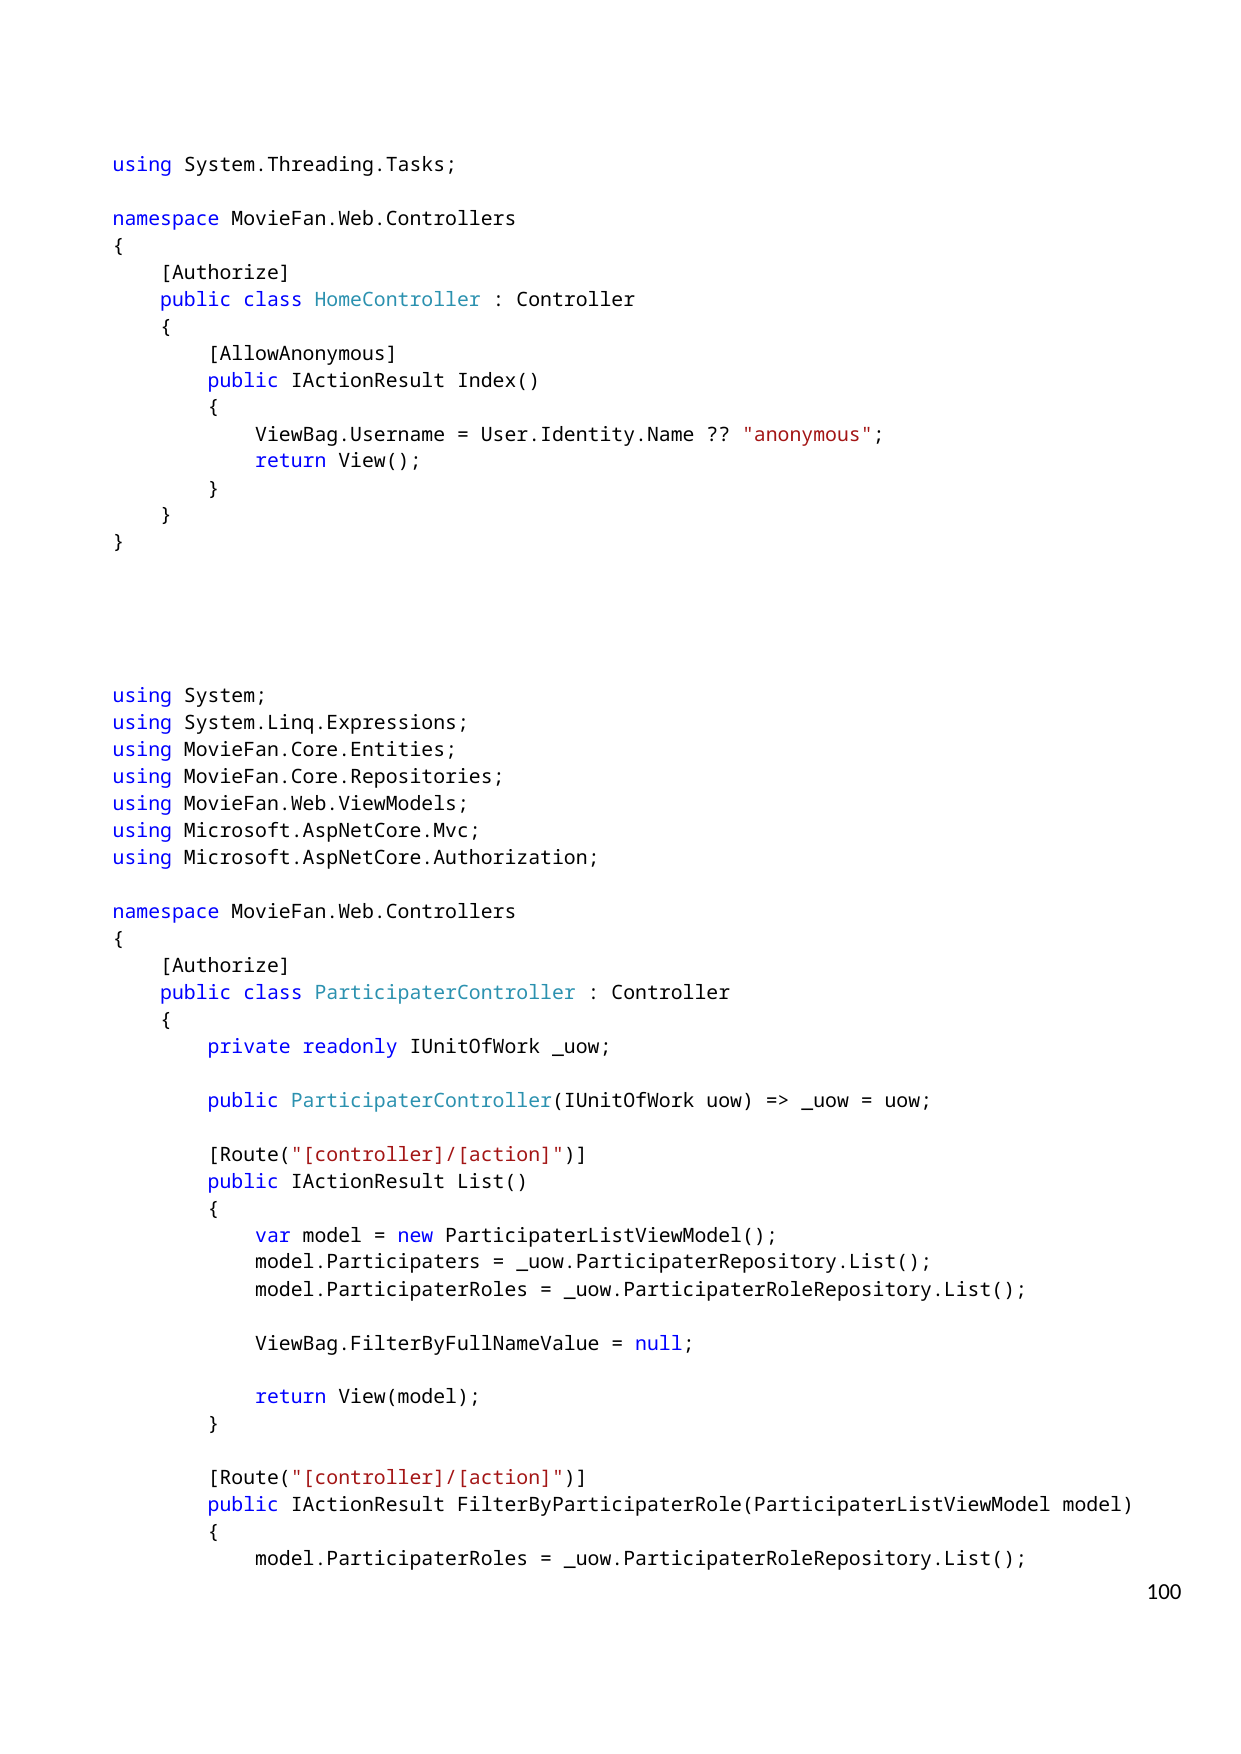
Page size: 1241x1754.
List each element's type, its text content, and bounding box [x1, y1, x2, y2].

text public ParticipaterController(IUnitOfWork uow) => _uow = uow; [112, 1086, 1181, 1113]
text model.ParticipaterRoles = _uow.ParticipaterRoleRepository.List(); [112, 1275, 1181, 1302]
text using MovieFan.Web.ViewModels; [112, 789, 1181, 816]
text [Authorize] [112, 258, 1181, 285]
text { [112, 1005, 1181, 1032]
text [AllowAnonymous] [112, 339, 1181, 366]
text } [112, 501, 1181, 528]
text return View(); [112, 447, 1181, 474]
text public IActionResult List() [112, 1167, 1181, 1194]
text using Microsoft.AspNetCore.Mvc; [112, 816, 1181, 843]
text public IActionResult FilterByParticipaterRole(ParticipaterListViewModel model) [112, 1491, 1181, 1518]
text [Authorize] [112, 951, 1181, 978]
text using System.Threading.Tasks; [112, 150, 1181, 177]
text using MovieFan.Core.Repositories; [112, 762, 1181, 789]
text using MovieFan.Core.Entities; [112, 735, 1181, 762]
text using System; [112, 681, 1181, 708]
text private readonly IUnitOfWork _uow; [112, 1032, 1181, 1059]
text public IActionResult Index() [112, 366, 1181, 393]
text } [112, 1410, 1181, 1437]
text [Route("[controller]/[action]")] [112, 1140, 1181, 1167]
text { [112, 924, 1181, 951]
text { [112, 1194, 1181, 1221]
text { [112, 1518, 1181, 1544]
text } [112, 474, 1181, 501]
text model.ParticipaterRoles = _uow.ParticipaterRoleRepository.List(); [112, 1544, 1181, 1572]
text public class ParticipaterController : Controller [112, 978, 1181, 1005]
text { [112, 393, 1181, 420]
text namespace MovieFan.Web.Controllers [112, 204, 1181, 231]
text var model = new ParticipaterListViewModel(); [112, 1221, 1181, 1248]
text [Route("[controller]/[action]")] [112, 1464, 1181, 1491]
text public class HomeController : Controller [112, 285, 1181, 312]
text using System.Linq.Expressions; [112, 708, 1181, 735]
text } [112, 528, 1181, 555]
text ViewBag.FilterByFullNameValue = null; [112, 1329, 1181, 1356]
text using Microsoft.AspNetCore.Authorization; [112, 843, 1181, 870]
text model.Participaters = _uow.ParticipaterRepository.List(); [112, 1248, 1181, 1275]
text { [112, 231, 1181, 258]
text { [112, 312, 1181, 339]
text return View(model); [112, 1383, 1181, 1410]
text namespace MovieFan.Web.Controllers [112, 897, 1181, 924]
text ViewBag.Username = User.Identity.Name ?? "anonymous"; [112, 420, 1181, 447]
